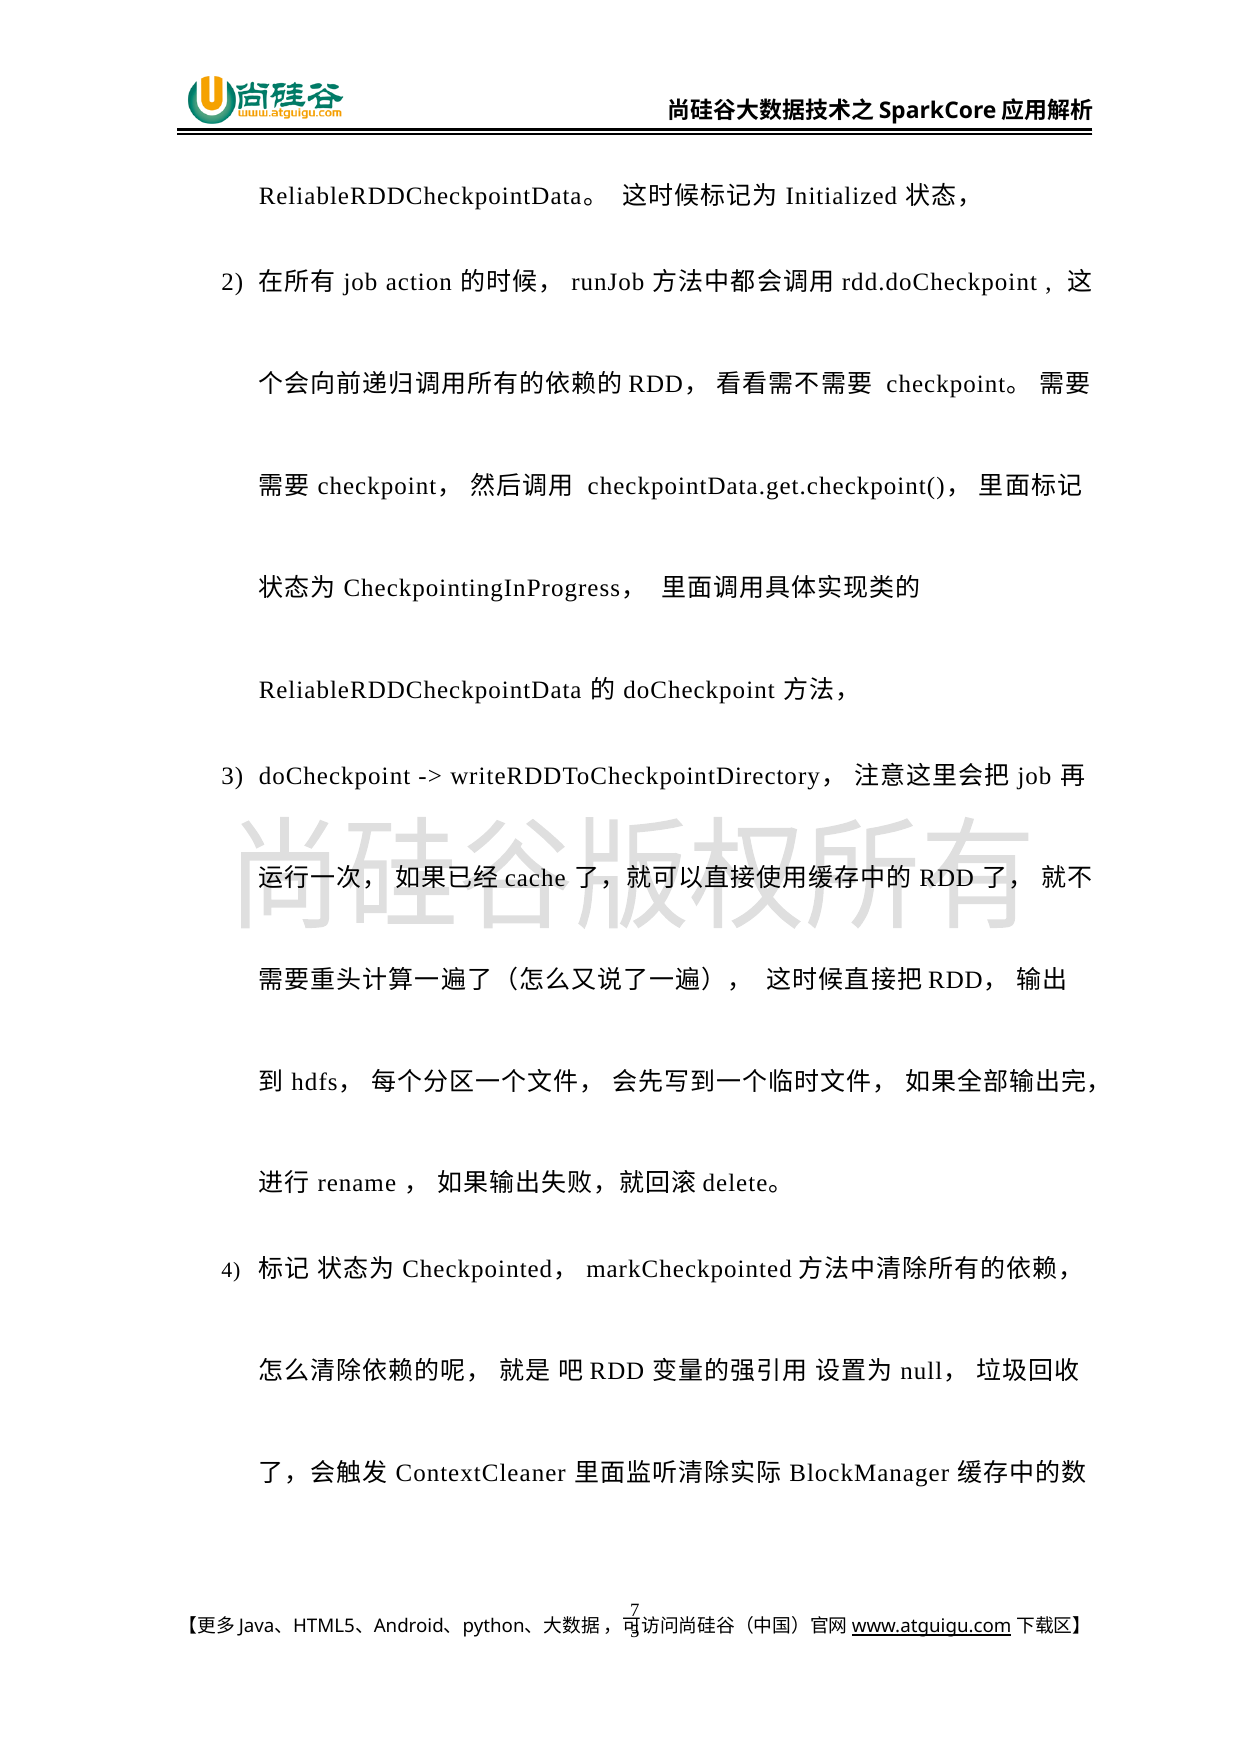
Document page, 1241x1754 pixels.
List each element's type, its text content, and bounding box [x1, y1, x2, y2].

picture [177, 68, 362, 128]
list 在所有 job action 的时候， runJob 方法中都会调用 rdd.doCheckpoint , 这个会向前递归调用所有的依赖的RDD， 看看需不需要 checkpoint。 需要需要 checkpoint， 然后调用 checkpointData.get.checkpoint()， 里面标记 状态为 CheckpointingInProgress， 里面调用具体实现类的 ReliableRDDCheckpointData 的 doCheckpoint 方法， [221, 246, 1092, 721]
list doCheckpoint -> writeRDDToCheckpointDirectory， 注意这里会把 job 再运行一次， 如果已经cache 了，就可以直接使用缓存中的 RDD 了， 就不需要重头计算一遍了（怎么又说了一遍）， 这时候直接把RDD， 输出到 hdfs， 每个分区一个文件， 会先写到一个临时文件， 如果全部输出完，进行 rename ， 如果输出失败，就回滚delete。 [221, 739, 1092, 1215]
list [221, 160, 1092, 228]
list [221, 1233, 1092, 1505]
